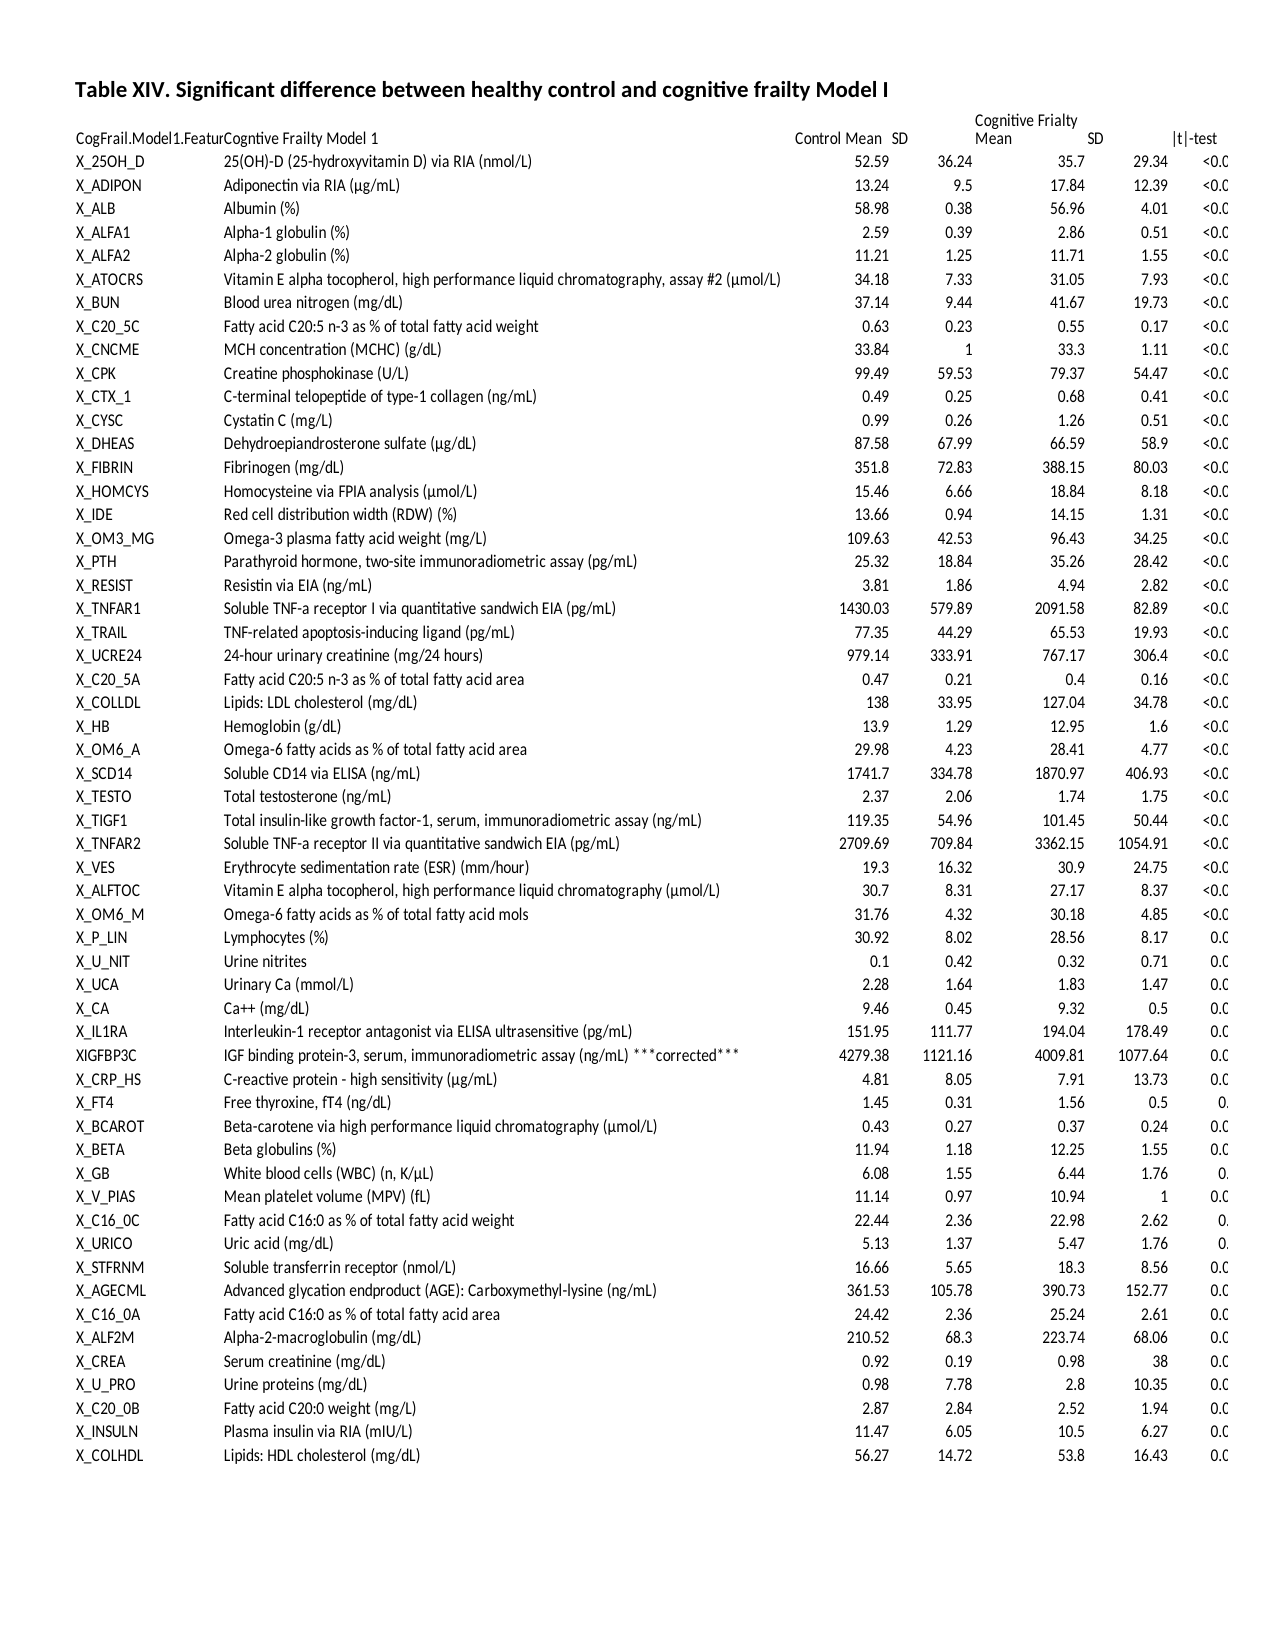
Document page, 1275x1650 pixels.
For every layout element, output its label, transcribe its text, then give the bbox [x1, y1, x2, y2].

text Table XIV. Significant difference between healthy control and cognitive frailty Model I [75, 75, 1200, 103]
